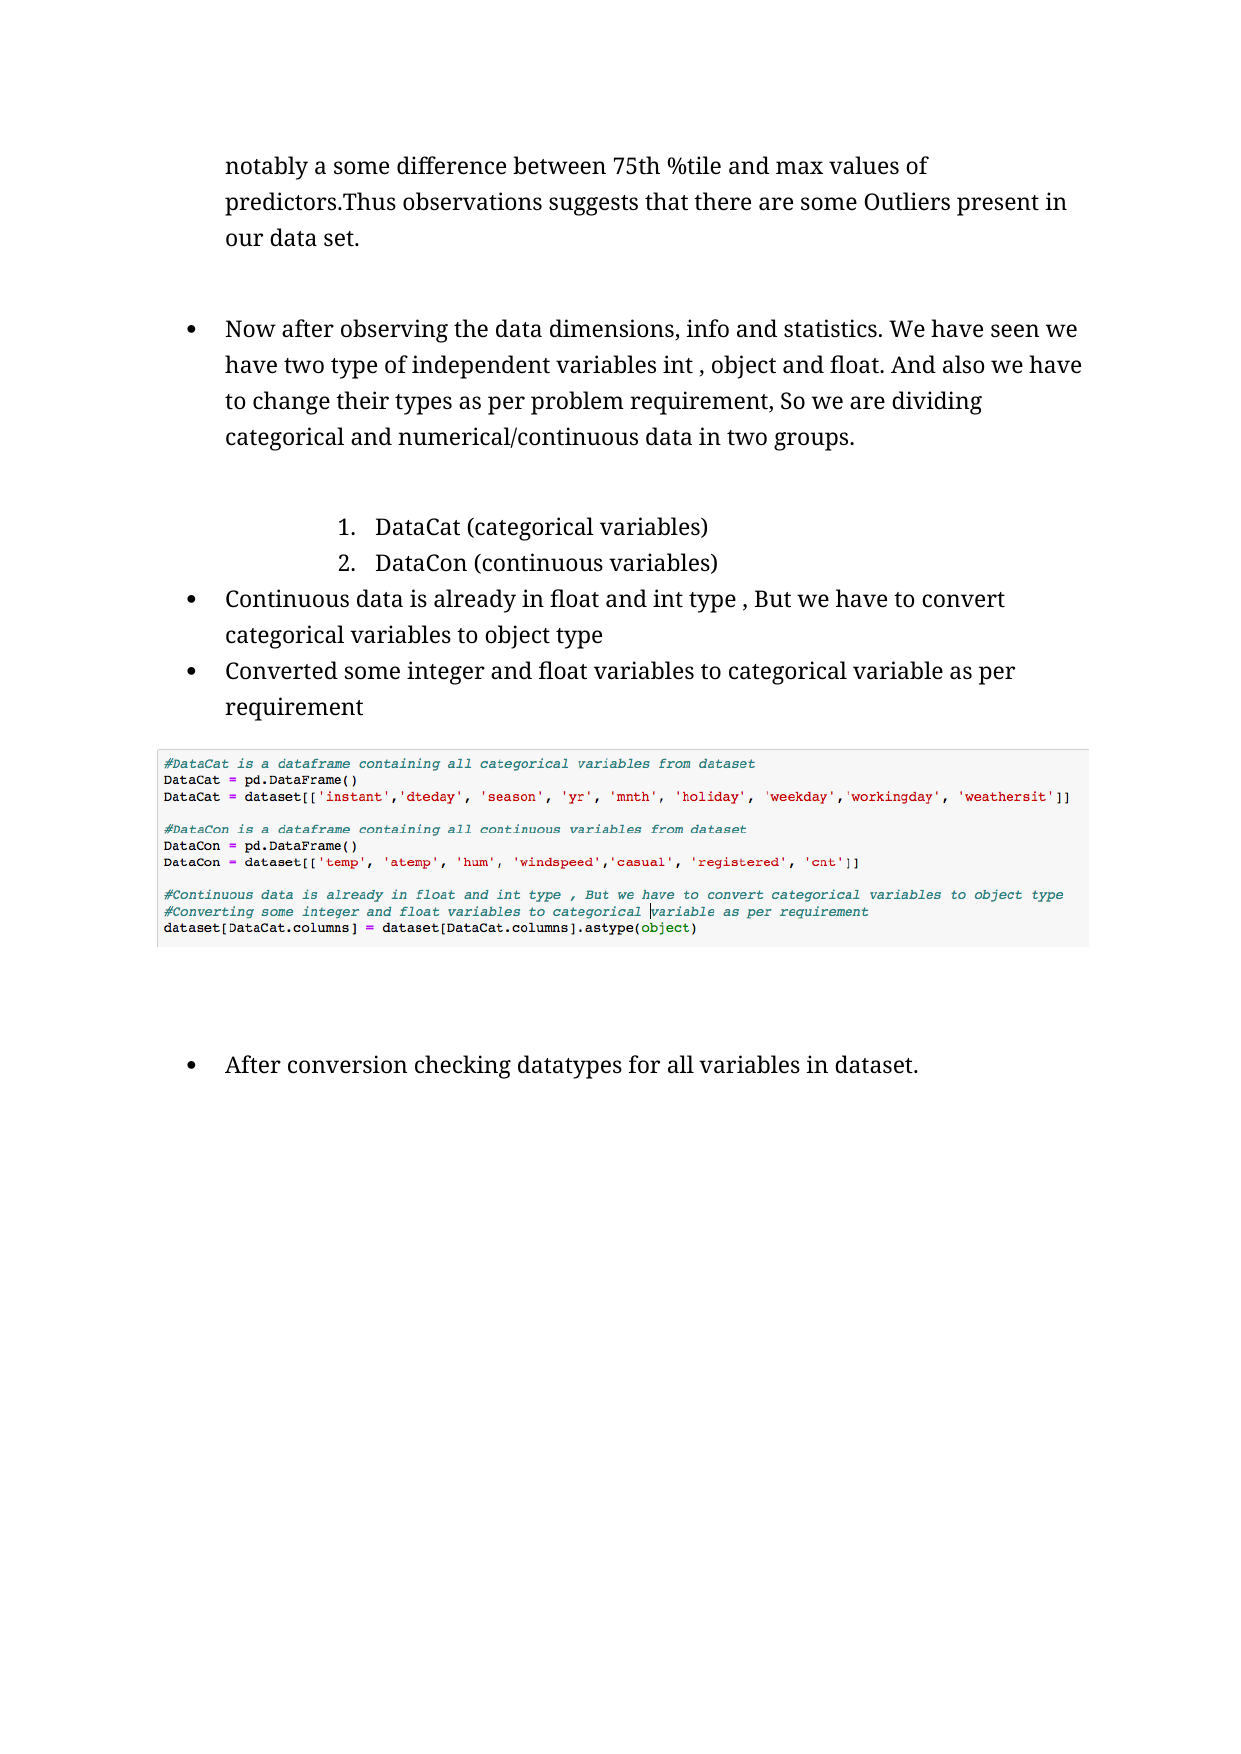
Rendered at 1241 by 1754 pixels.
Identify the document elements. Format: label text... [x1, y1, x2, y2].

list DataCat (categorical variables) [337, 511, 1090, 543]
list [187, 150, 1090, 253]
list Continuous data is already in float and int type , But we have to convert categorical variables to object type [187, 583, 1090, 650]
picture [150, 747, 1089, 947]
list DataCon (continuous variables) [337, 547, 1090, 578]
list Converted some integer and float variables to categorical variable as per requirement [187, 655, 1090, 722]
list Now after observing the data dimensions, info and statistics. We have seen we have two type of independent variables int , object and float. And also we have to change their types as per problem requirement, So we are dividing categorical and numerical/continuous data in two groups. [187, 313, 1090, 452]
list After conversion checking datatypes for all variables in dataset. [187, 1049, 1090, 1080]
